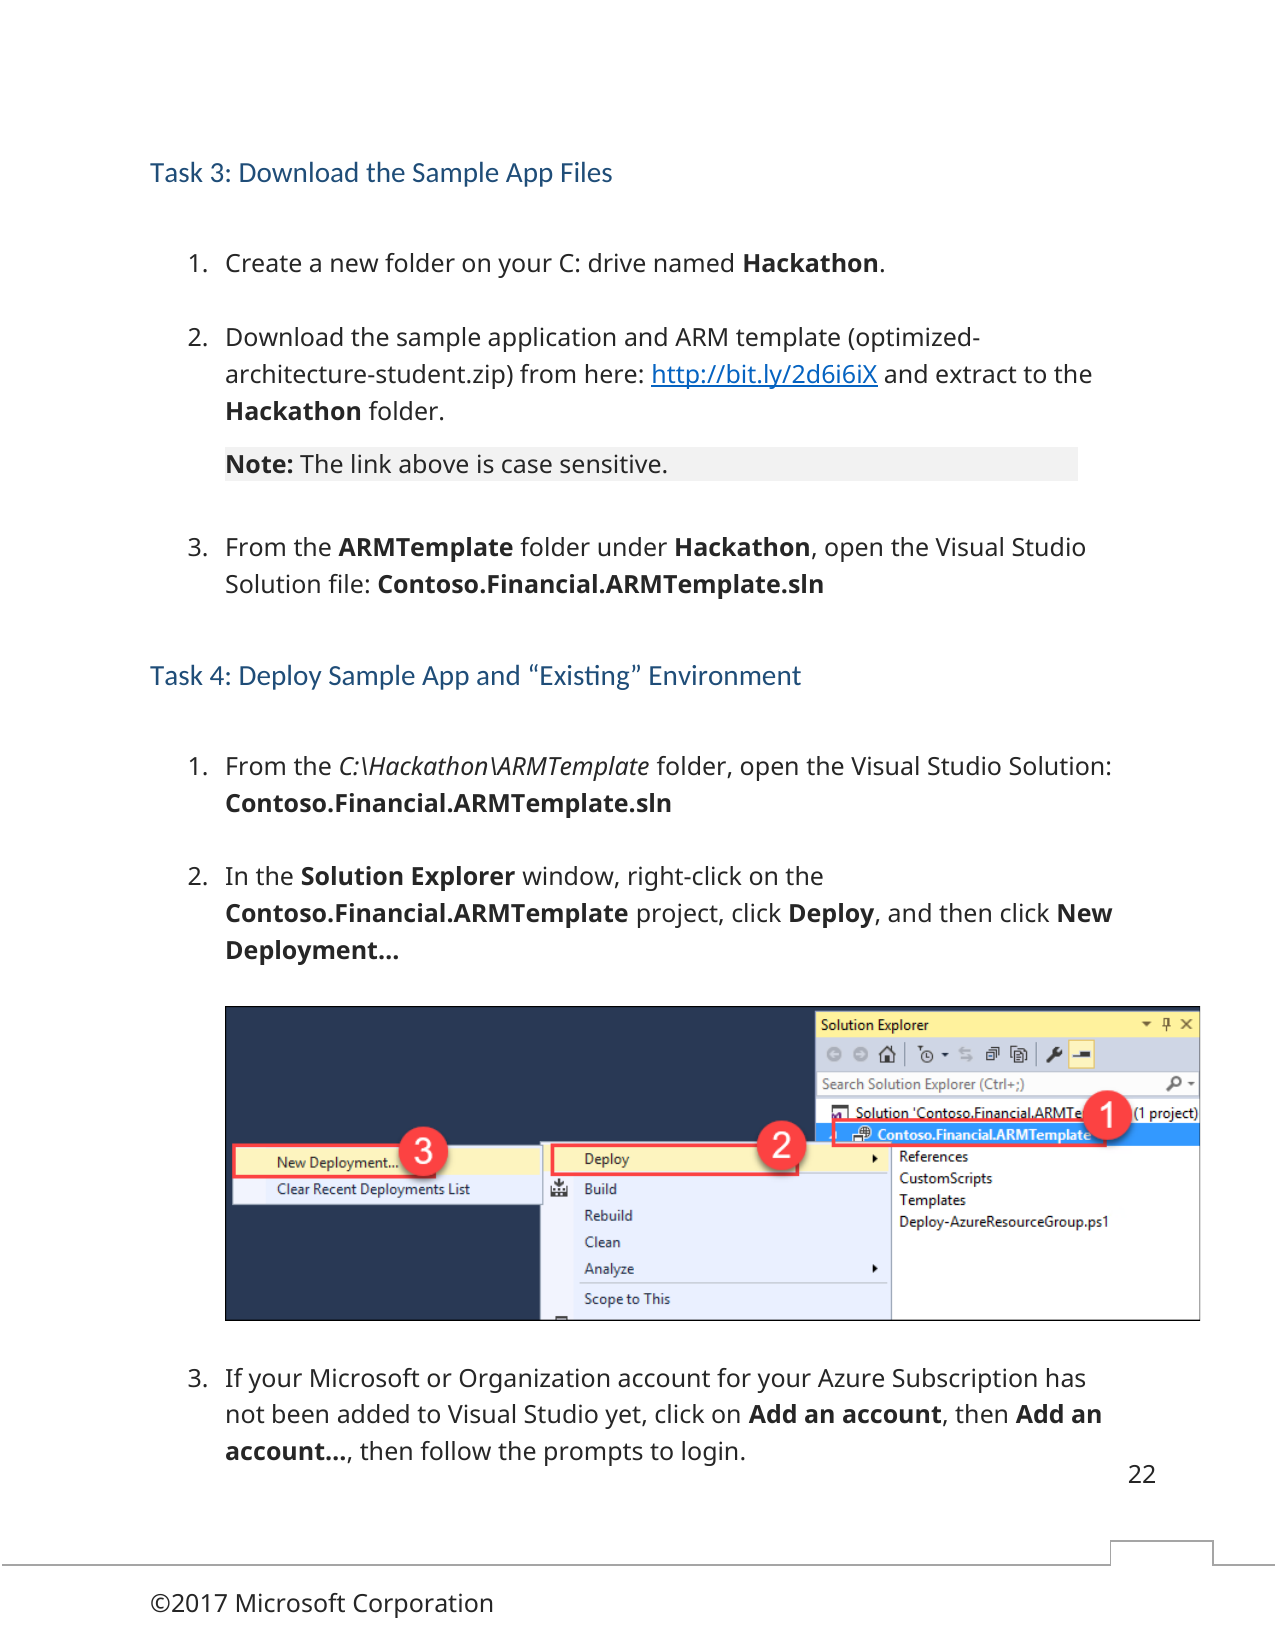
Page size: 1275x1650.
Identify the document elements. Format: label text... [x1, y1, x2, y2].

list From the C:\Hackathon\ARMTemplate folder, open the Visual Studio Solution: Contoso.Financial.ARMTemplate.sln [187, 749, 1125, 819]
list Download the sample application and ARM template (optimized-architecture-student.zip) from here: http://bit.ly/2d6i6iX and extract to the Hackathon folder. [187, 319, 1125, 427]
subtitle Task 3: Download the Sample App Files [150, 154, 1125, 190]
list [187, 1360, 1125, 1468]
subtitle Task 4: Deploy Sample App and “Existing” Environment [150, 657, 1125, 692]
picture [225, 1006, 1200, 1321]
list Create a new folder on your C: drive named Hackathon. [187, 246, 1125, 280]
text Note: The link above is case sensitive. [225, 447, 1078, 481]
list From the ARMTemplate folder under Hackathon, open the Visual Studio Solution file: Contoso.Financial.ARMTemplate.sln [187, 530, 1125, 637]
